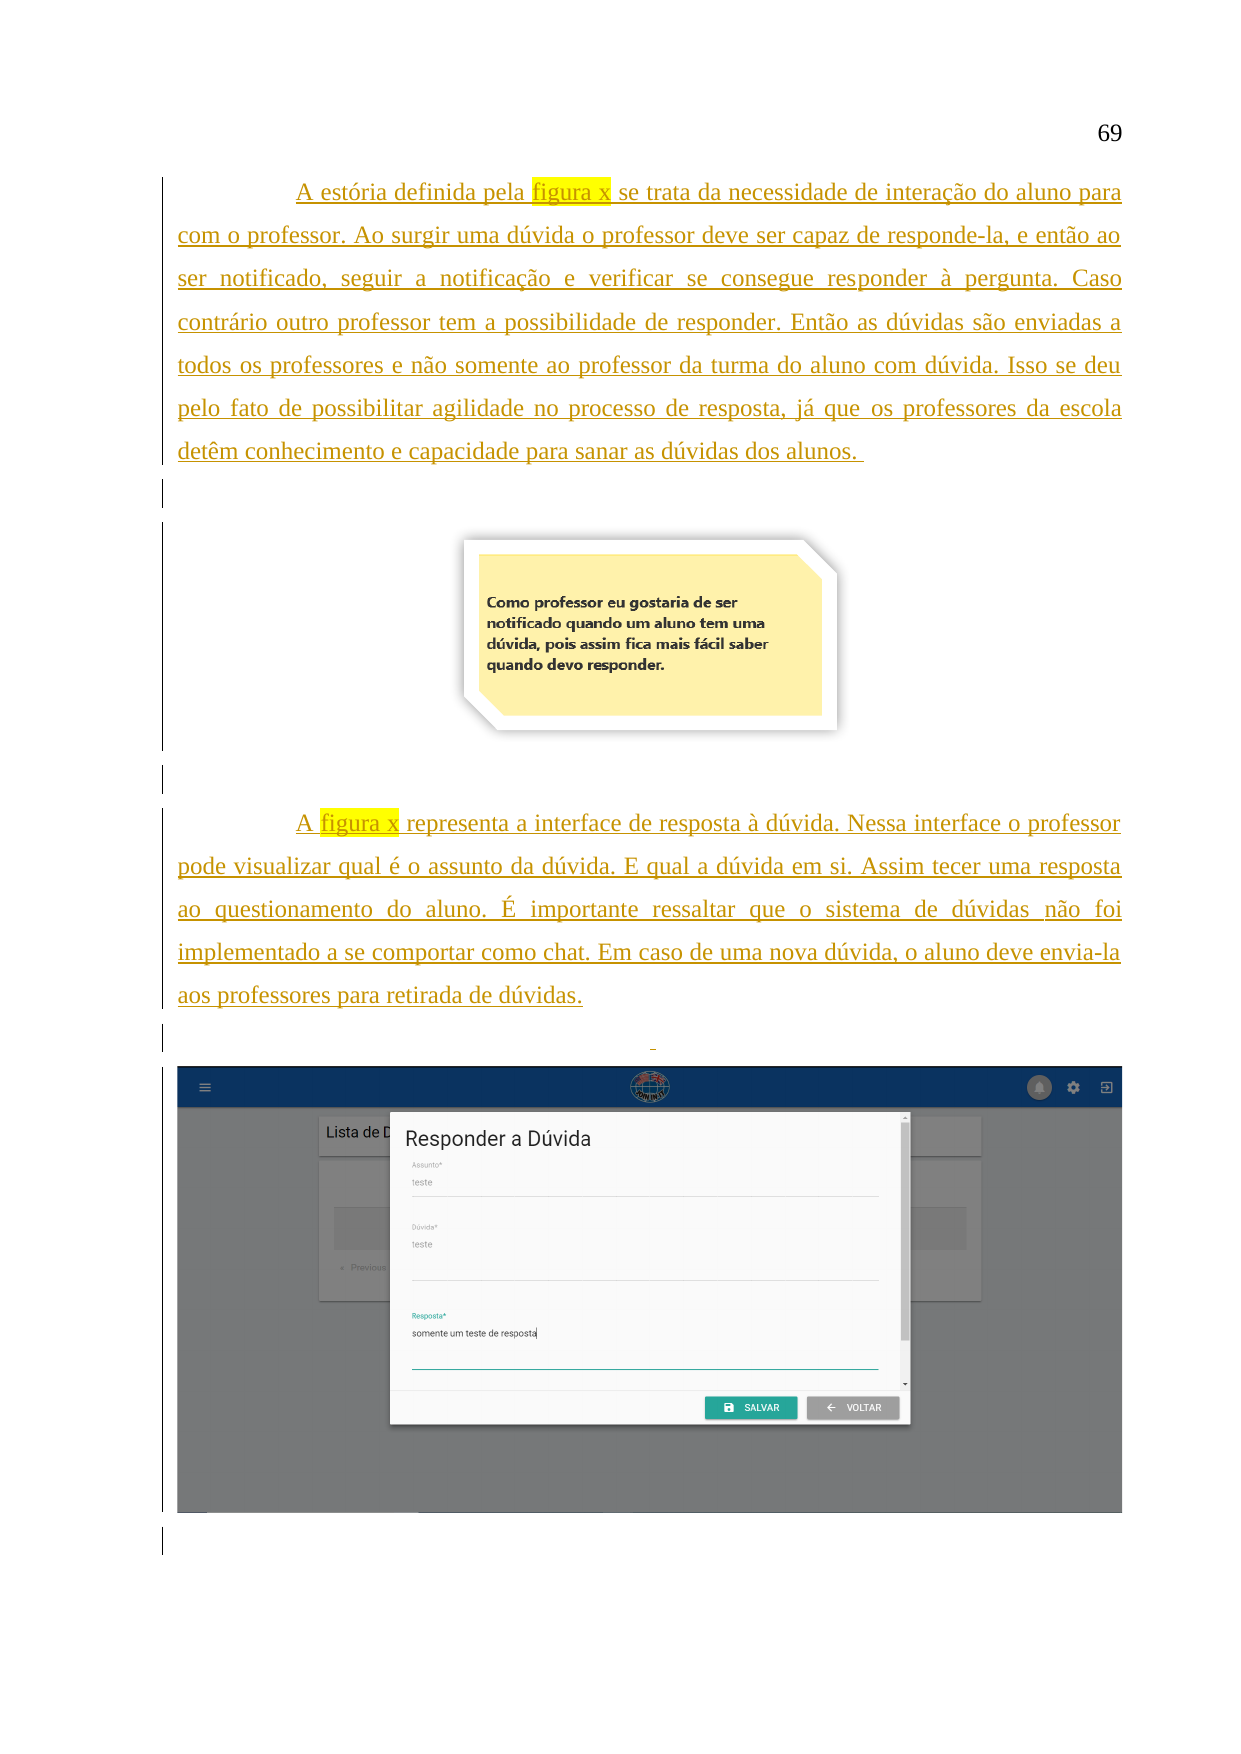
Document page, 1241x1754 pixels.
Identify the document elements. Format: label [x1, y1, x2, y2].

picture [177, 1066, 1123, 1513]
picture [479, 555, 822, 715]
